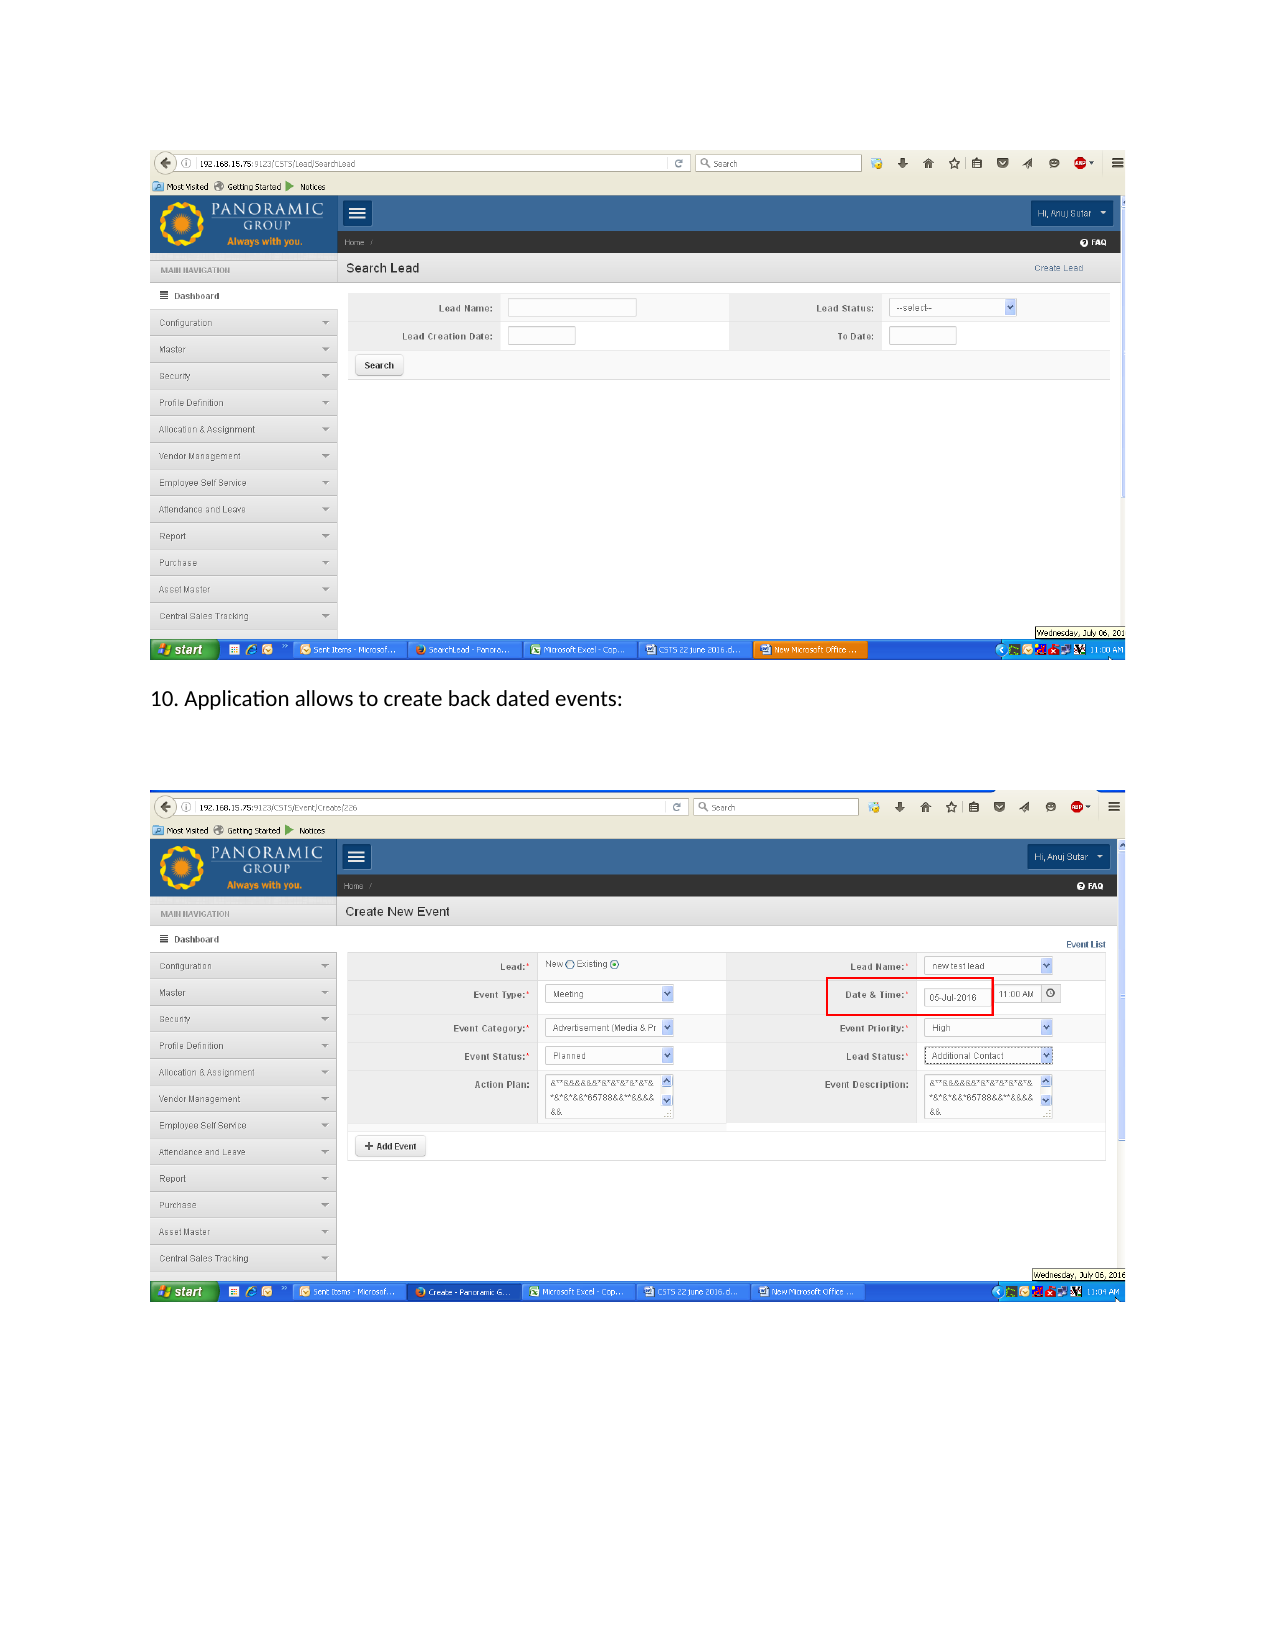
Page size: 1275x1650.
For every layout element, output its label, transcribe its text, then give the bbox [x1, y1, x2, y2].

text 10. Application allows to create back dated events: [150, 684, 1125, 712]
picture [150, 790, 1125, 1302]
picture [150, 150, 1125, 660]
